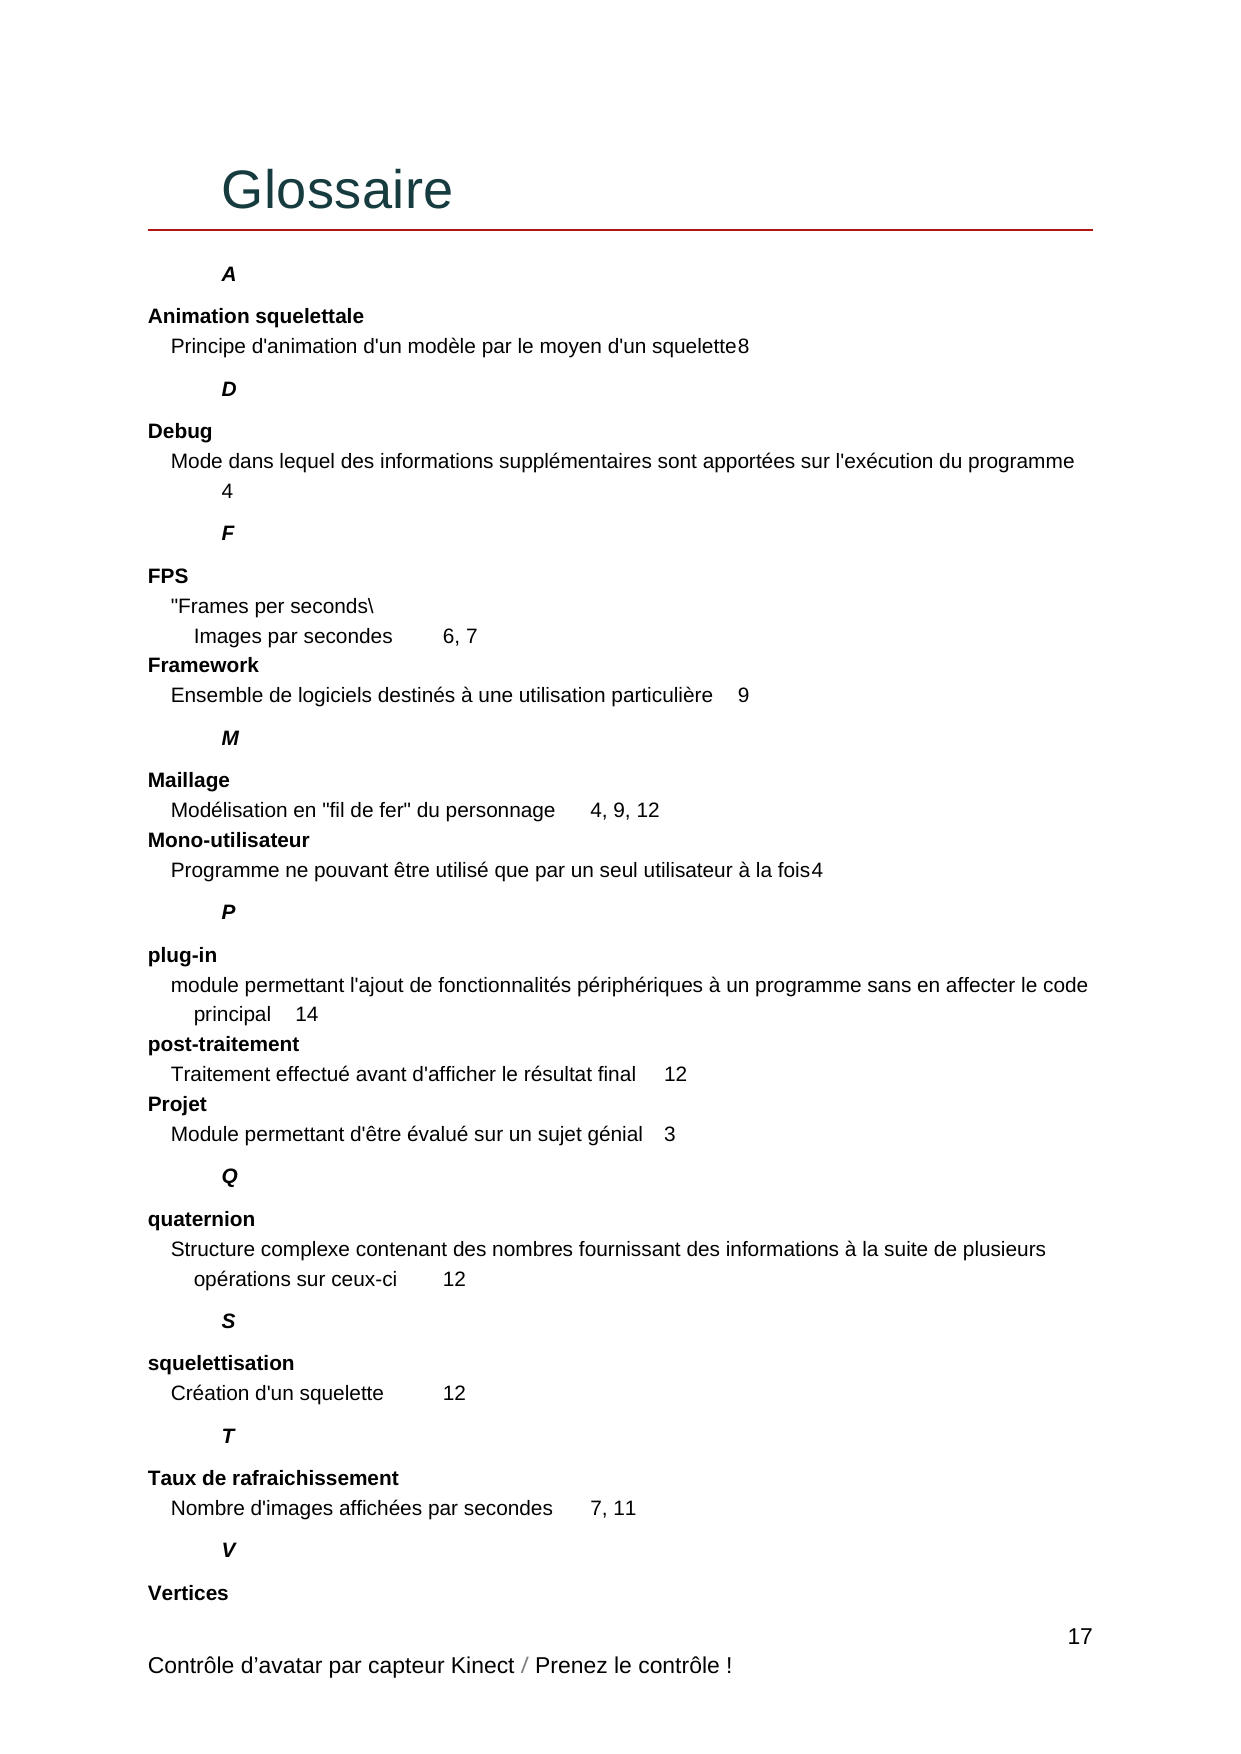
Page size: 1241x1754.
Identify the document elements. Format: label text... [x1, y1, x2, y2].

text squelettisation [148, 1351, 1093, 1375]
subtitle Q [148, 1164, 1093, 1188]
text Module permettant d'être évalué sur un sujet génial 3 [171, 1122, 1093, 1146]
text Debug [148, 419, 1093, 443]
subtitle P [148, 900, 1093, 924]
text Programme ne pouvant être utilisé que par un seul utilisateur à la fois 4 [171, 858, 1093, 882]
text Mode dans lequel des informations supplémentaires sont apportées sur l'exécution du programme 4 [171, 449, 1093, 503]
text Maillage [148, 768, 1093, 792]
text FPS [148, 564, 1093, 588]
text Images par secondes 6, 7 [193, 623, 1093, 647]
text module permettant l'ajout de fonctionnalités périphériques à un programme sans en affecter le code principal 14 [171, 972, 1093, 1026]
text plug-in [148, 942, 1093, 966]
text post-traitement [148, 1032, 1093, 1056]
text Animation squelettale [148, 304, 1093, 328]
subtitle S [148, 1309, 1093, 1333]
text Structure complexe contenant des nombres fournissant des informations à la suite de plusieurs opérations sur ceux-ci 12 [171, 1237, 1093, 1290]
text Taux de rafraichissement [148, 1466, 1093, 1490]
text Traitement effectué avant d'afficher le résultat final 12 [171, 1062, 1093, 1086]
text Vertices [148, 1581, 1093, 1604]
subtitle D [148, 377, 1093, 401]
text Ensemble de logiciels destinés à une utilisation particulière 9 [171, 683, 1093, 707]
subtitle A [148, 262, 1093, 286]
subtitle M [148, 726, 1093, 749]
title Glossaire [148, 158, 1093, 229]
text Framework [148, 653, 1093, 677]
text Modélisation en "fil de fer" du personnage 4, 9, 12 [171, 798, 1093, 822]
text Création d'un squelette 12 [171, 1381, 1093, 1405]
subtitle F [148, 521, 1093, 545]
text Principe d'animation d'un modèle par le moyen d'un squelette 8 [171, 334, 1093, 358]
text Projet [148, 1092, 1093, 1116]
subtitle T [148, 1423, 1093, 1447]
subtitle V [148, 1538, 1093, 1562]
text quaternion [148, 1207, 1093, 1231]
text "Frames per seconds\ [171, 593, 1093, 617]
text Nombre d'images affichées par secondes 7, 11 [171, 1496, 1093, 1520]
text Mono-utilisateur [148, 828, 1093, 852]
